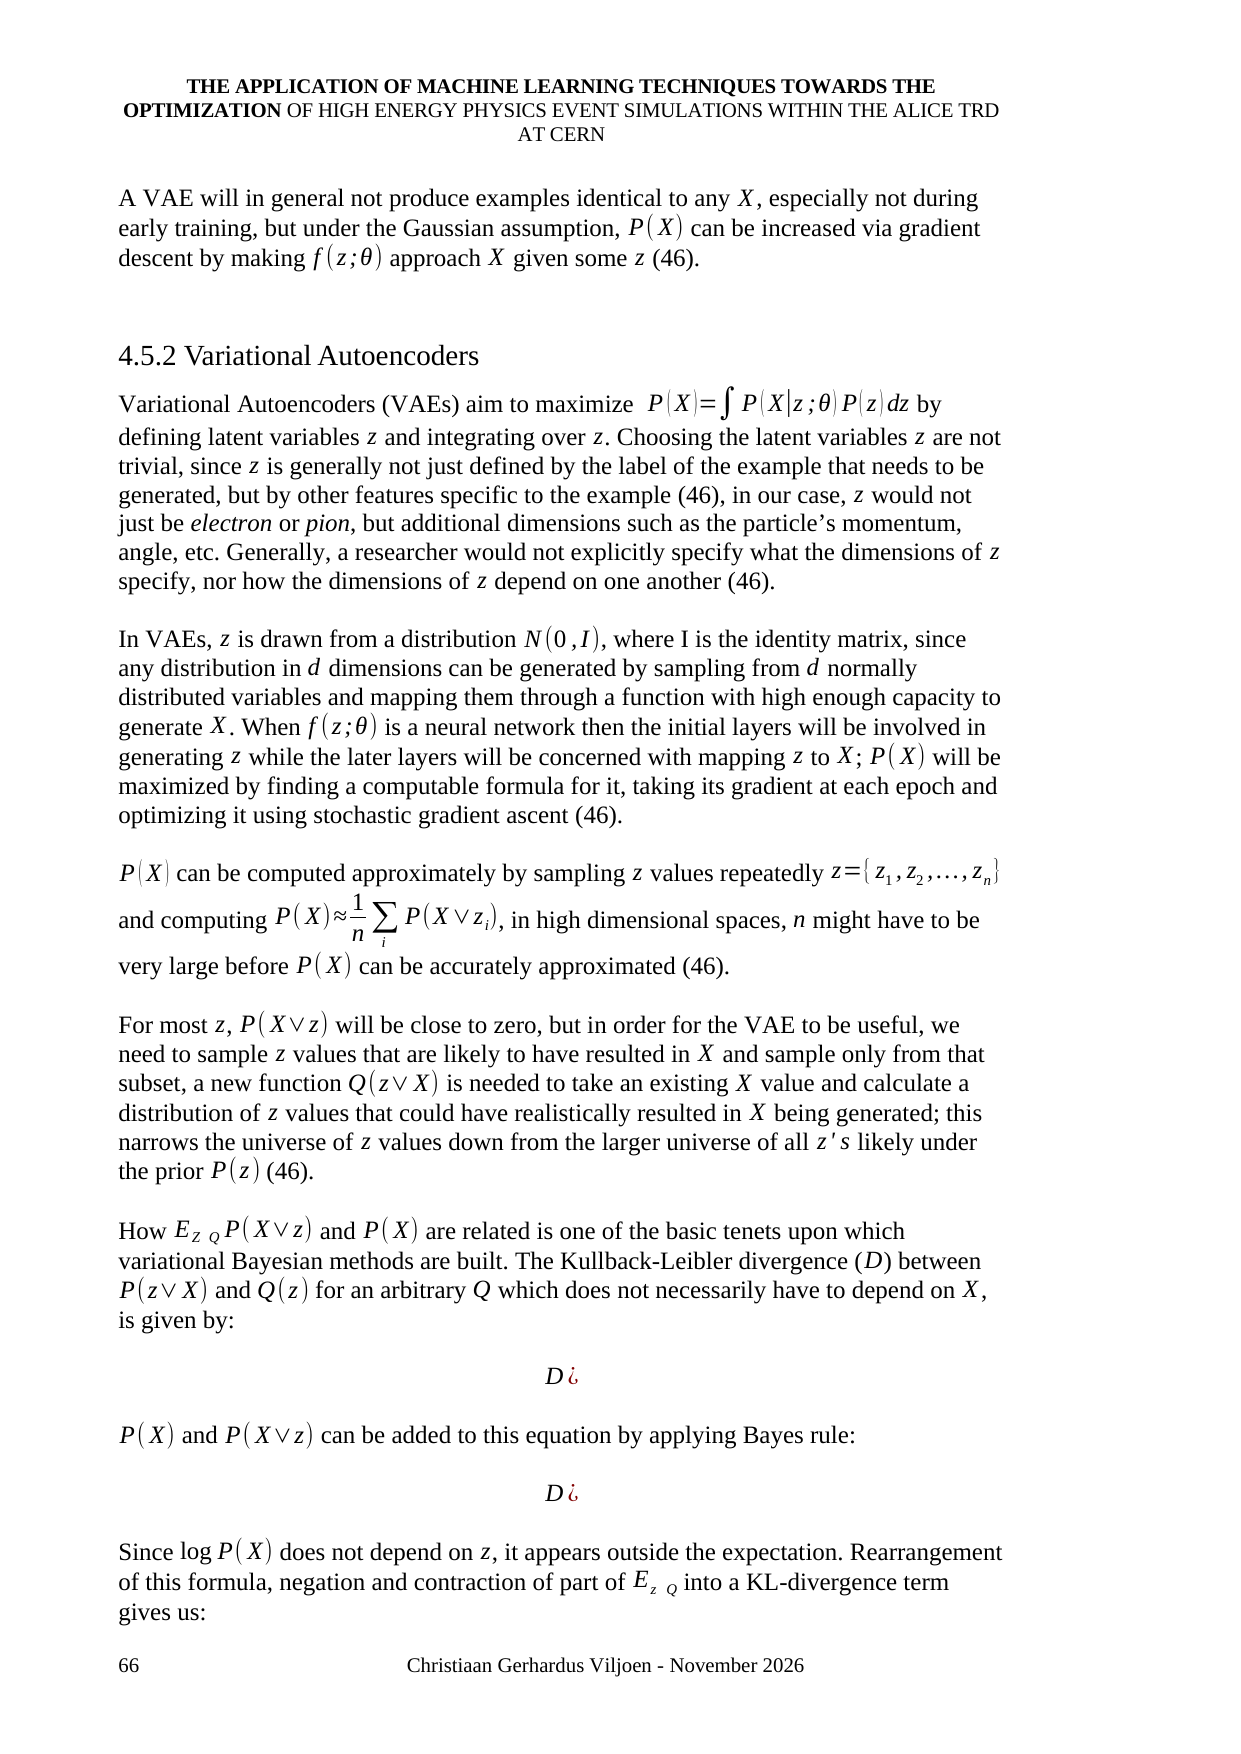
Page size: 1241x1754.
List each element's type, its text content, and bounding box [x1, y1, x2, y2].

text Variational Autoencoders (VAEs) aim to maximize by defining latent variables and integrating over . Choosing the latent variables are not trivial, since is generally not just defined by the label of the example that needs to be generated, but by other features specific to the example , in our case, would not just be electron or pion, but additional dimensions such as the particle’s momentum, angle, etc. Generally, a researcher would not explicitly specify what the dimensions of specify, nor how the dimensions of depend on one another . [118, 384, 1004, 595]
text and can be added to this equation by applying Bayes rule: [118, 1420, 1004, 1450]
text A VAE will in general not produce examples identical to any , especially not during early training, but under the Gaussian assumption, can be increased via gradient descent by making approach given some . [118, 183, 1004, 272]
text Since does not depend on , it appears outside the expectation. Rearrangement of this formula, negation and contraction of part of into a KL-divergence term gives us: [118, 1536, 1004, 1626]
text For most , will be close to zero, but in order for the VAE to be useful, we need to sample values that are likely to have resulted in and sample only from that subset, a new function is needed to take an existing value and calculate a distribution of values that could have realistically resulted in being generated; this narrows the universe of values down from the larger universe of all likely under the prior . [118, 1009, 1004, 1185]
text can be computed approximately by sampling values repeatedly and computing , in high dimensional spaces, might have to be very large before can be accurately approximated . [118, 857, 1004, 980]
subtitle Variational Autoencoders [118, 338, 1004, 372]
text In VAEs, is drawn from a distribution , where I is the identity matrix, since any distribution in dimensions can be generated by sampling from normally distributed variables and mapping them through a function with high enough capacity to generate . When is a neural network then the initial layers will be involved in generating while the later layers will be concerned with mapping to ; will be maximized by finding a computable formula for it, taking its gradient at each epoch and optimizing it using stochastic gradient ascent . [118, 623, 1004, 828]
text How and are related is one of the basic tenets upon which variational Bayesian methods are built. The Kullback-Leibler divergence () between and for an arbitrary which does not necessarily have to depend on , is given by: [118, 1214, 1004, 1334]
